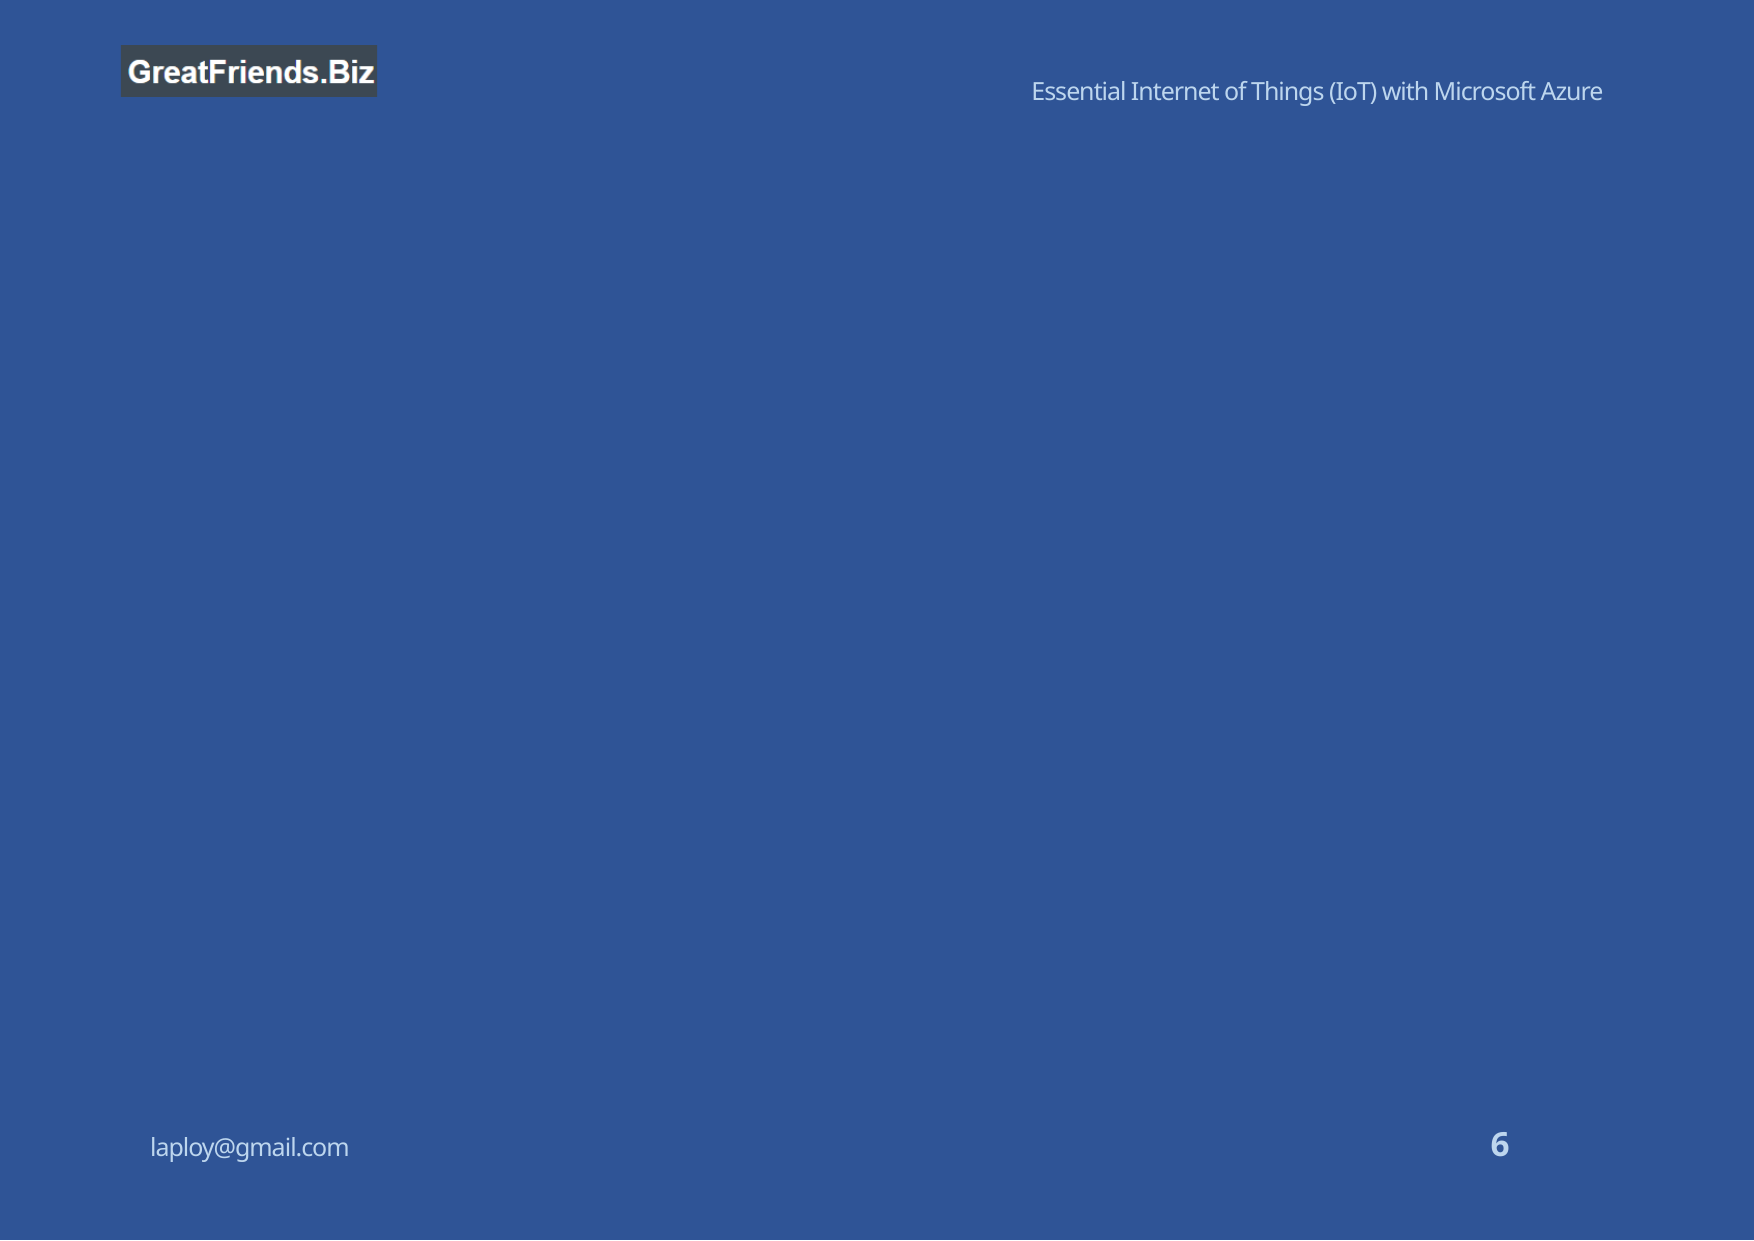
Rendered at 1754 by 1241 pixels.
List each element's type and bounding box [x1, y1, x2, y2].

picture [120, 45, 378, 97]
